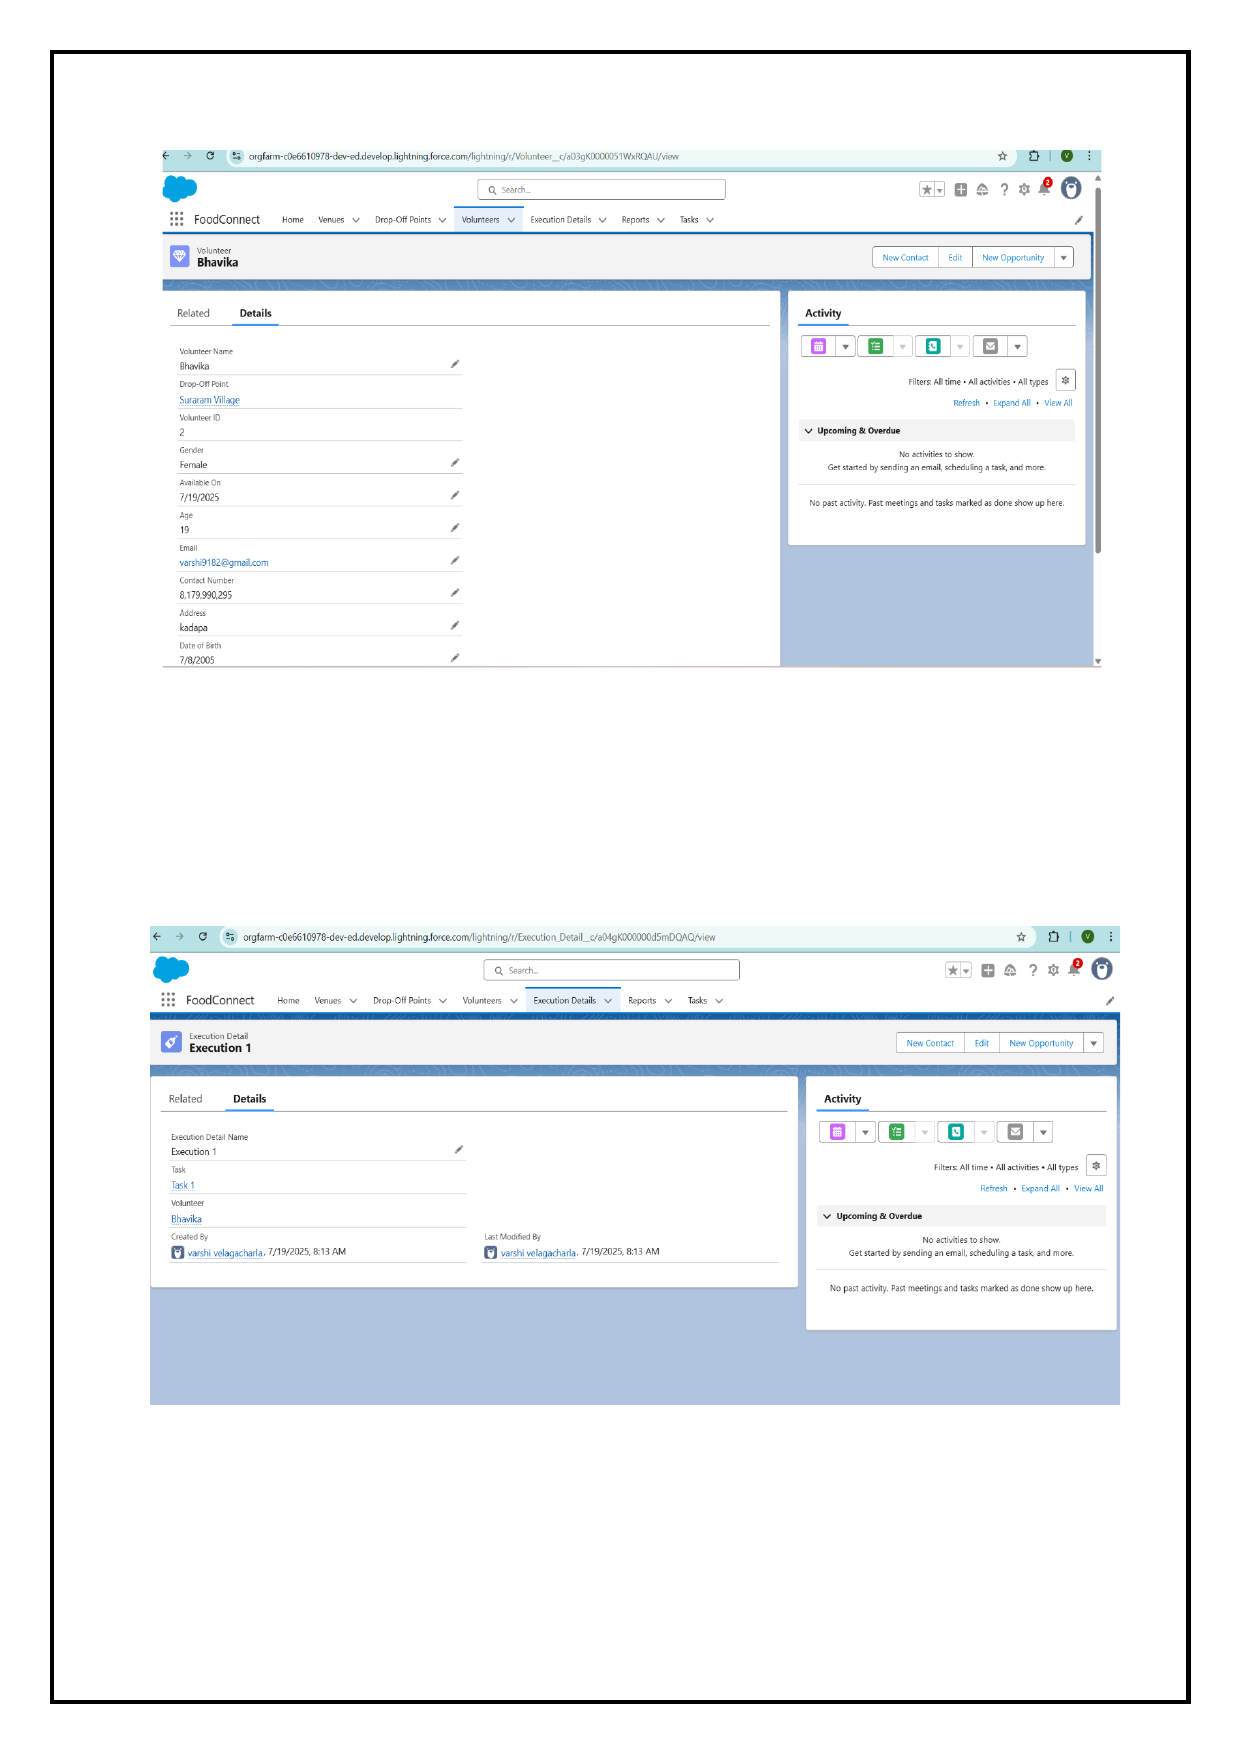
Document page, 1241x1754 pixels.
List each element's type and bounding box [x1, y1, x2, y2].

picture [150, 926, 1121, 1405]
picture [162, 150, 1102, 668]
